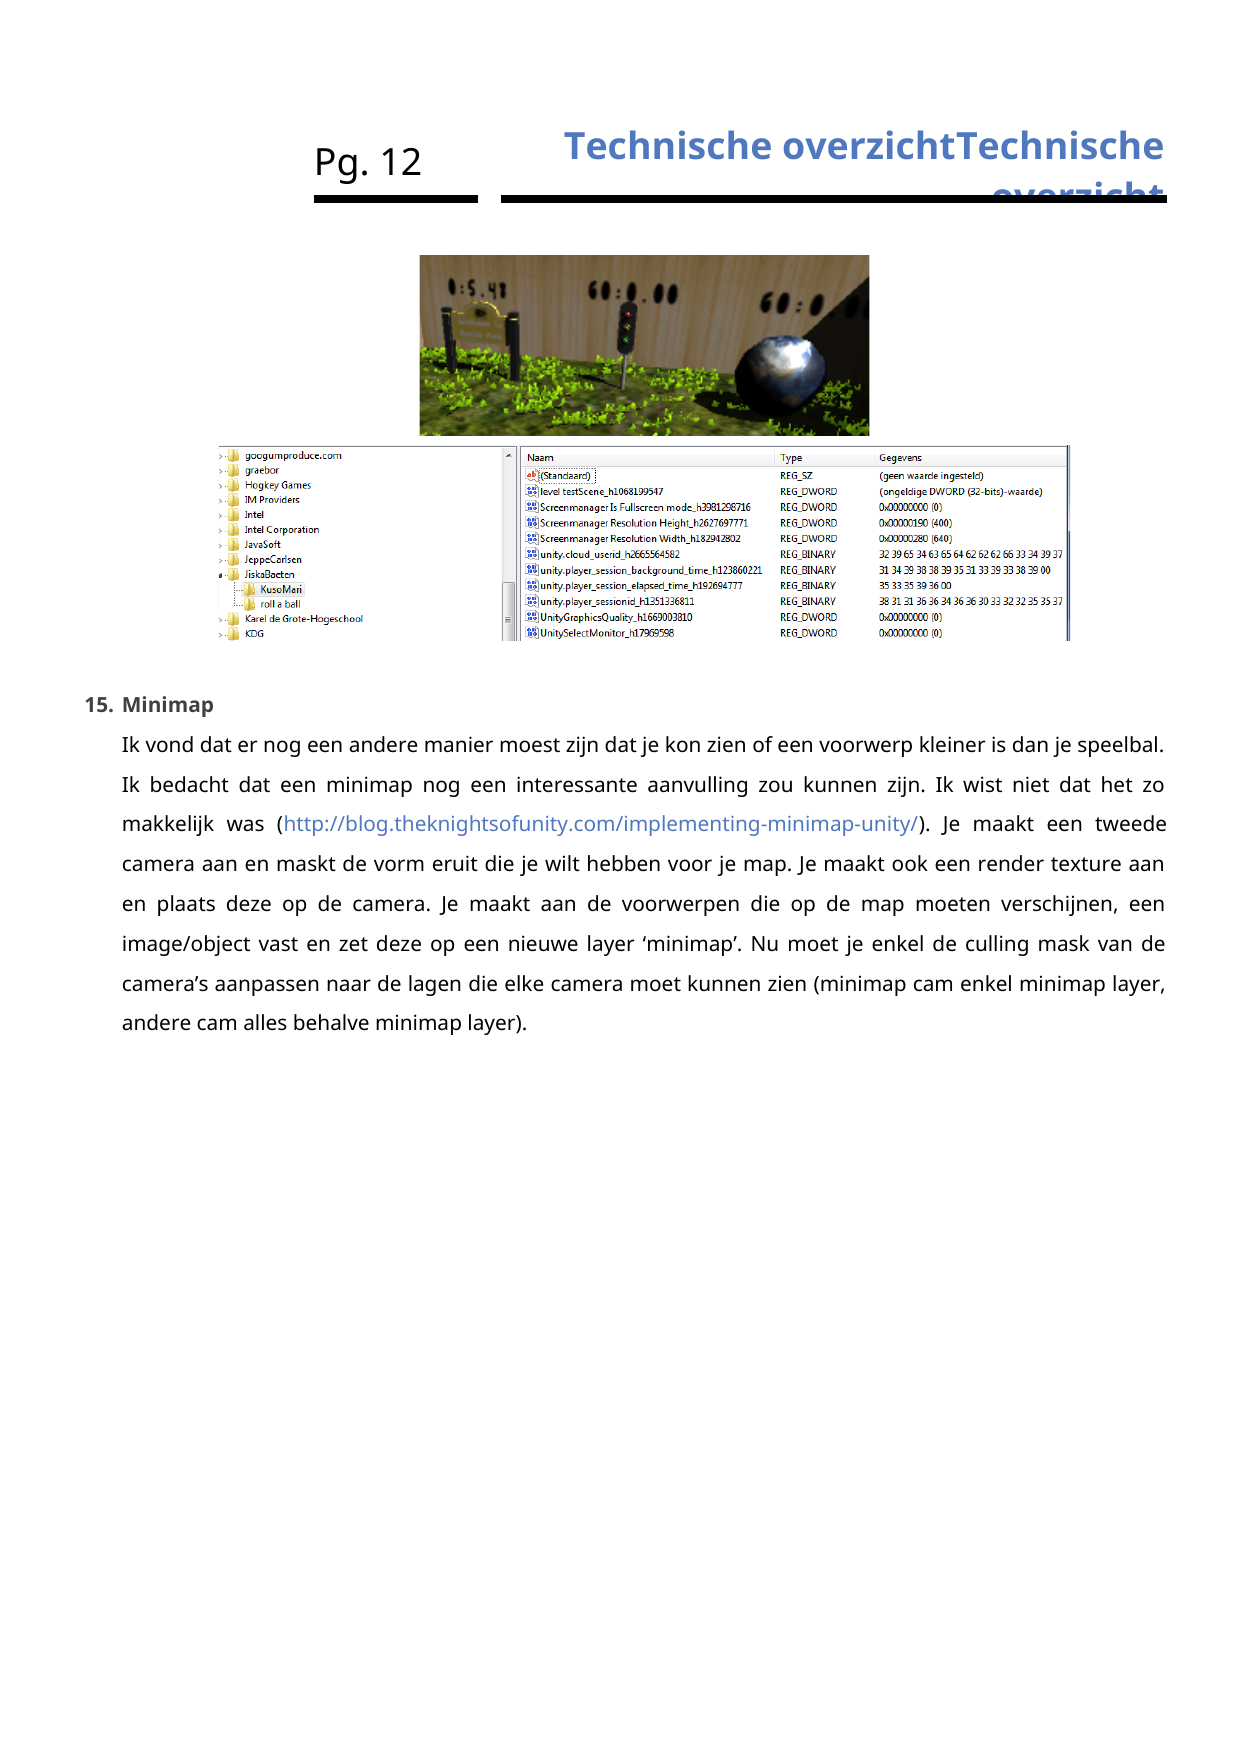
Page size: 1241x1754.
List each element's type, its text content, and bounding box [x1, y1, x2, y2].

picture [419, 255, 870, 436]
picture [218, 445, 1071, 641]
list Minimap [84, 690, 1167, 718]
list Ik vond dat er nog een andere manier moest zijn dat je kon zien of een voorwerp kleiner is dan je speelbal. Ik bedacht dat een minimap nog een interessante aanvulling zou kunnen zijn. Ik wist niet dat het zo makkelijk was (http://blog.theknightsofunity.com/implementing-minimap-unity/). Je maakt een tweede camera aan en maskt de vorm eruit die je wilt hebben voor je map. Je maakt ook een render texture aan en plaats deze op de camera. Je maakt aan de voorwerpen die op de map moeten verschijnen, een image/object vast en zet deze op een nieuwe layer ‘minimap’. Nu moet je enkel de culling mask van de camera’s aanpassen naar de lagen die elke camera moet kunnen zien (minimap cam enkel minimap layer, andere cam alles behalve minimap layer). [122, 730, 1167, 1037]
